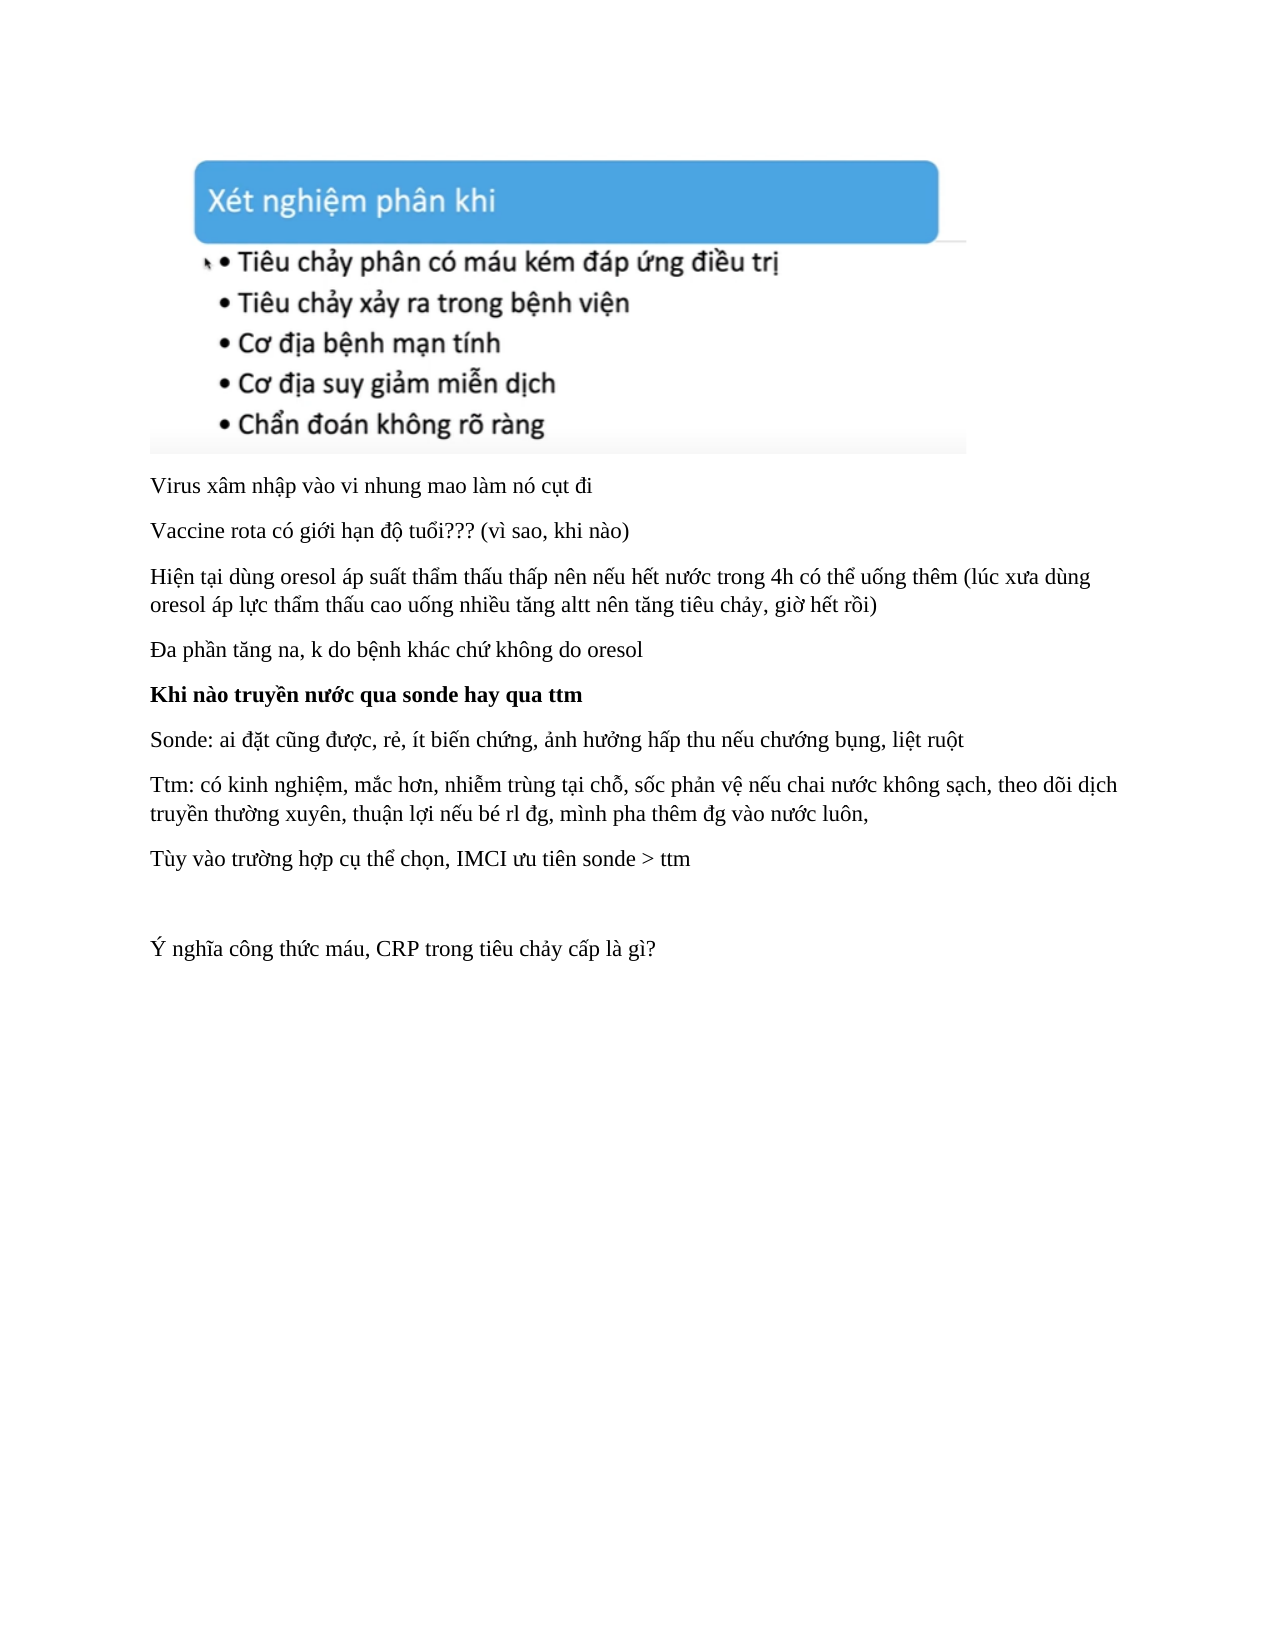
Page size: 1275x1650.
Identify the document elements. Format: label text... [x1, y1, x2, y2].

text Đa phần tăng na, k do bệnh khác chứ không do oresol [150, 636, 1125, 663]
text Ý nghĩa công thức máu, CRP trong tiêu chảy cấp là gì? [150, 935, 1125, 962]
text Tùy vào trường hợp cụ thể chọn, IMCI ưu tiên sonde > ttm [150, 845, 1125, 871]
picture [150, 150, 967, 454]
text Sonde: ai đặt cũng được, rẻ, ít biến chứng, ảnh hưởng hấp thu nếu chướng bụng, liệt ruột [150, 726, 1125, 753]
text Vaccine rota có giới hạn độ tuổi??? (vì sao, khi nào) [150, 518, 1125, 544]
text Hiện tại dùng oresol áp suất thẩm thấu thấp nên nếu hết nước trong 4h có thể uống thêm (lúc xưa dùng oresol áp lực thẩm thấu cao uống nhiều tăng altt nên tăng tiêu chảy, giờ hết rồi) [150, 563, 1125, 617]
text Khi nào truyền nước qua sonde hay qua ttm [150, 681, 1125, 708]
text Virus xâm nhập vào vi nhung mao làm nó cụt đi [150, 472, 1125, 499]
text Ttm: có kinh nghiệm, mắc hơn, nhiễm trùng tại chỗ, sốc phản vệ nếu chai nước không sạch, theo dõi dịch truyền thường xuyên, thuận lợi nếu bé rl đg, mình pha thêm đg vào nước luôn, [150, 772, 1125, 826]
